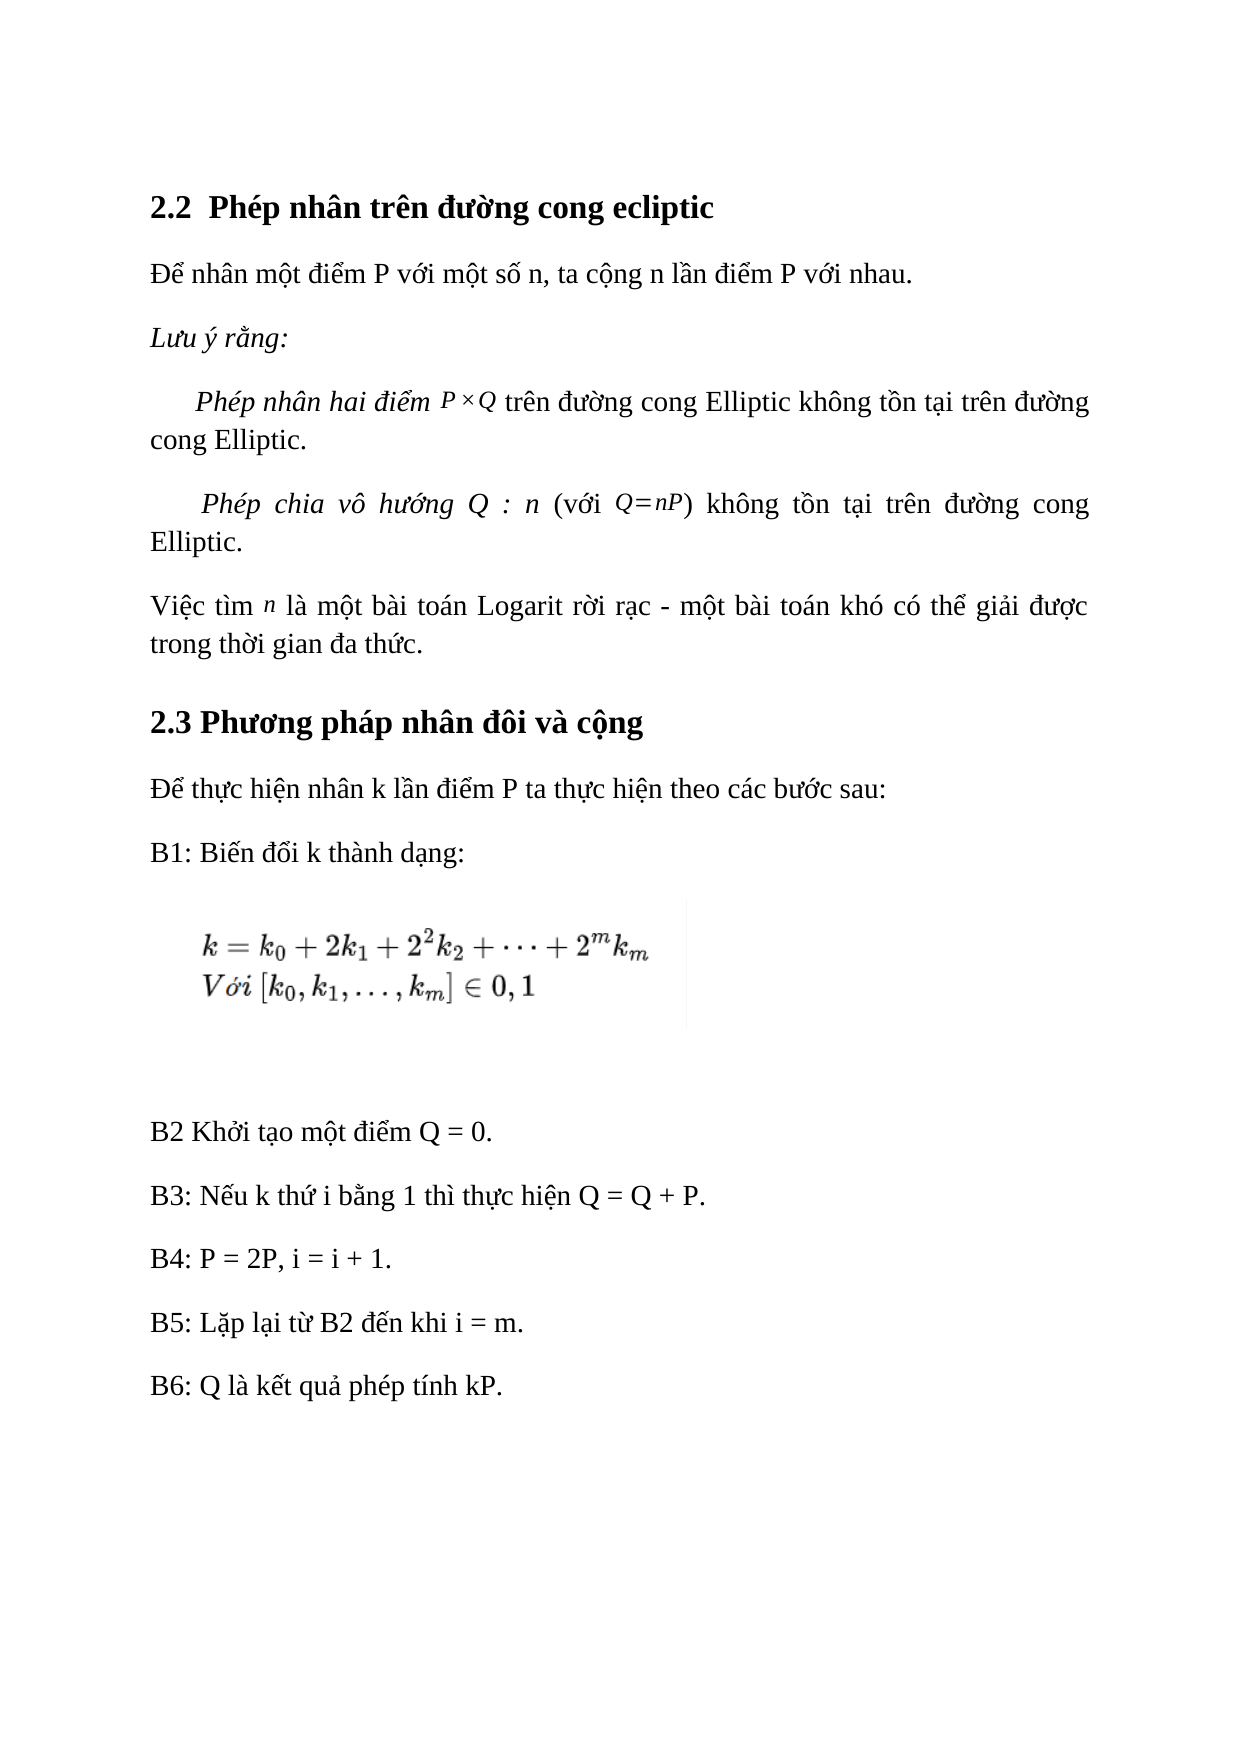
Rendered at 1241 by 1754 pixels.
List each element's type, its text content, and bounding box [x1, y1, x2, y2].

text B3: Nếu k thứ i bằng 1 thì thực hiện Q = Q + P. [150, 1178, 1090, 1211]
text Việc tìm là một bài toán Logarit rời rạc - một bài toán khó có thể giải được trong thời gian đa thức. [150, 588, 1090, 660]
text B1: Biến đổi k thành dạng: [150, 835, 1090, 868]
subtitle 2.2 Phép nhân trên đường cong ecliptic [150, 187, 1090, 226]
subtitle 2.3 Phương pháp nhân đôi và cộng [150, 702, 1090, 741]
text B2 Khởi tạo một điểm Q = 0. [150, 1114, 1090, 1148]
text B4: P = 2P, i = i + 1. [150, 1241, 1090, 1275]
picture [155, 898, 687, 1030]
text B6: Q là kết quả phép tính kP. [150, 1368, 1090, 1402]
text Lưu ý rằng: [150, 320, 1090, 354]
text Phép nhân hai điểm trên đường cong Elliptic không tồn tại trên đường cong Elliptic. [150, 384, 1090, 456]
text Để nhân một điểm P với một số n, ta cộng n lần điểm P với nhau. [150, 257, 1090, 290]
text Để thực hiện nhân k lần điểm P ta thực hiện theo các bước sau: [150, 771, 1090, 805]
text B5: Lặp lại từ B2 đến khi i = m. [150, 1305, 1090, 1338]
text Phép chia vô hướng Q : n (với ) không tồn tại trên đường cong Elliptic. [150, 486, 1090, 558]
